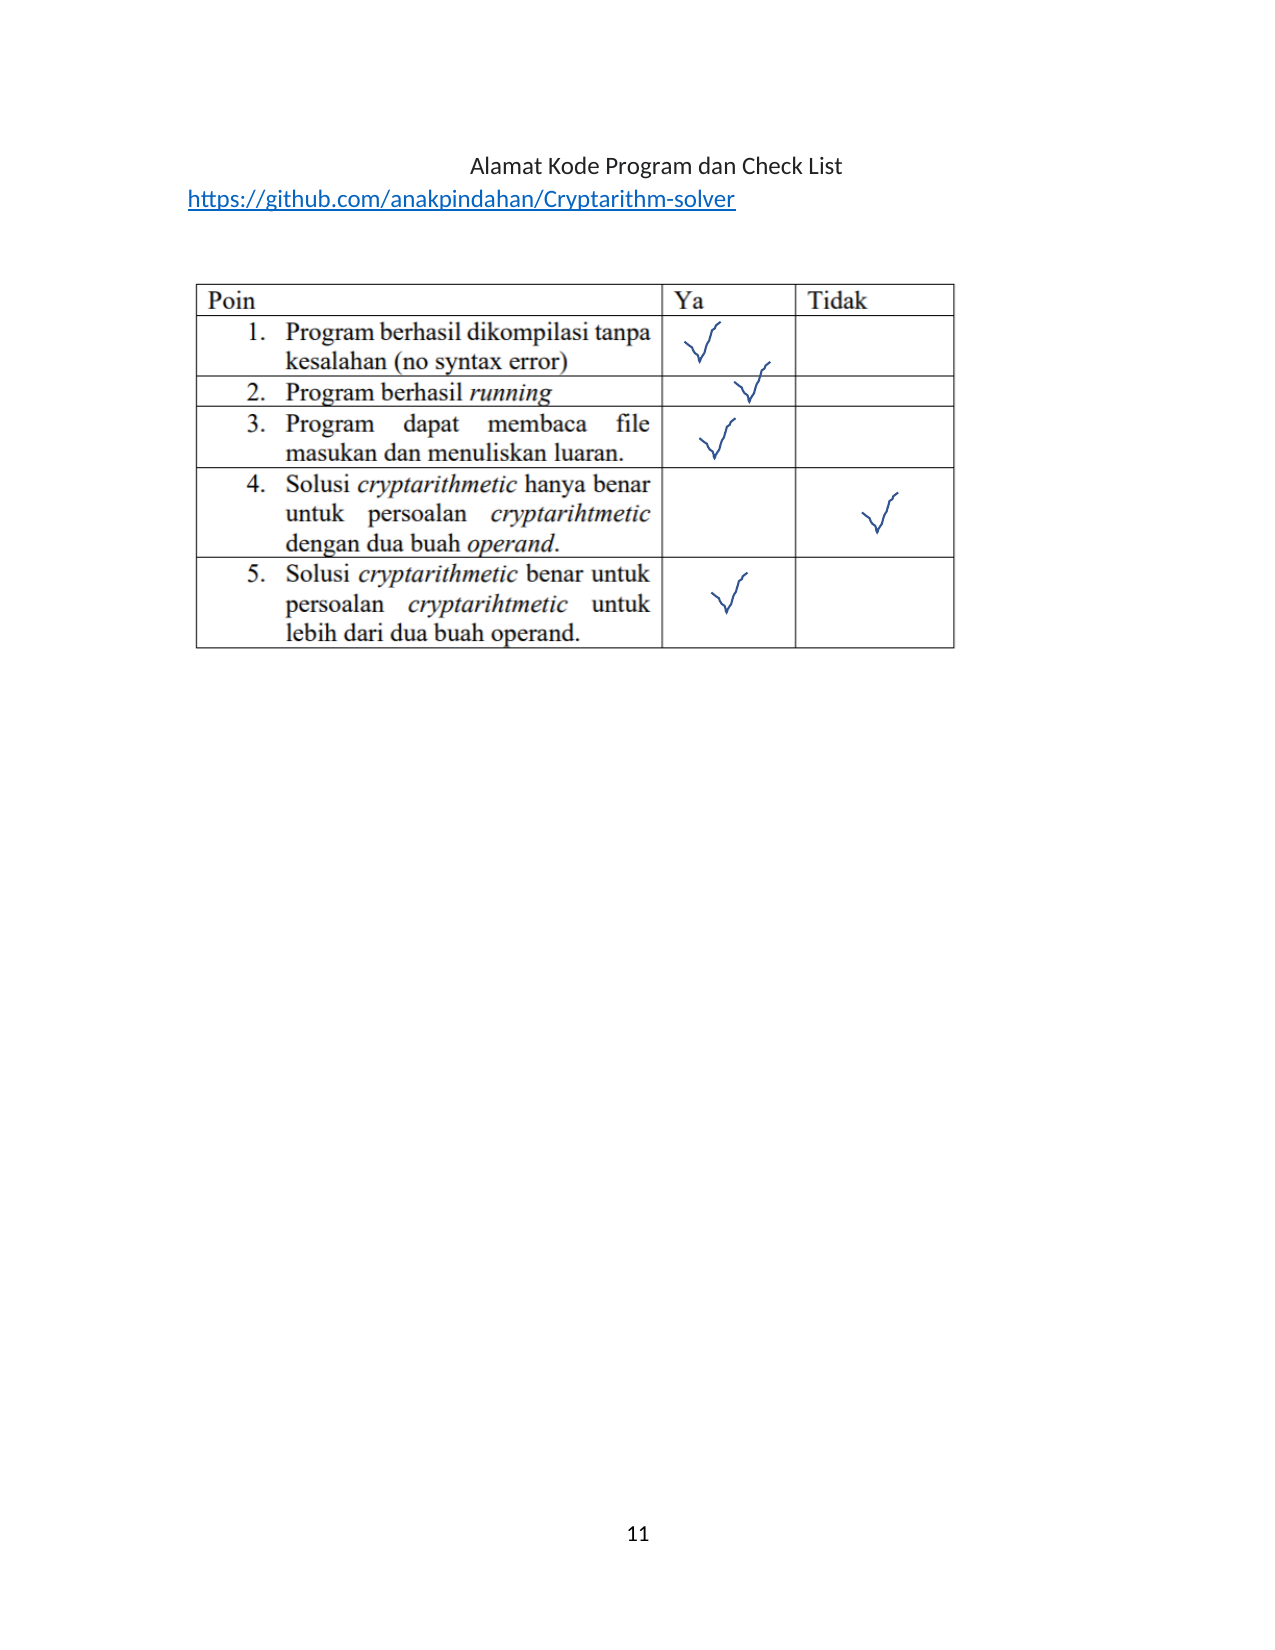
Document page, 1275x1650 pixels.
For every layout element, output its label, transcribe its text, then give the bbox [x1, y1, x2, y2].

picture [187, 279, 971, 660]
text Alamat Kode Program dan Check List [187, 150, 1125, 181]
text https://github.com/anakpindahan/Cryptarithm-solver [187, 183, 1125, 213]
